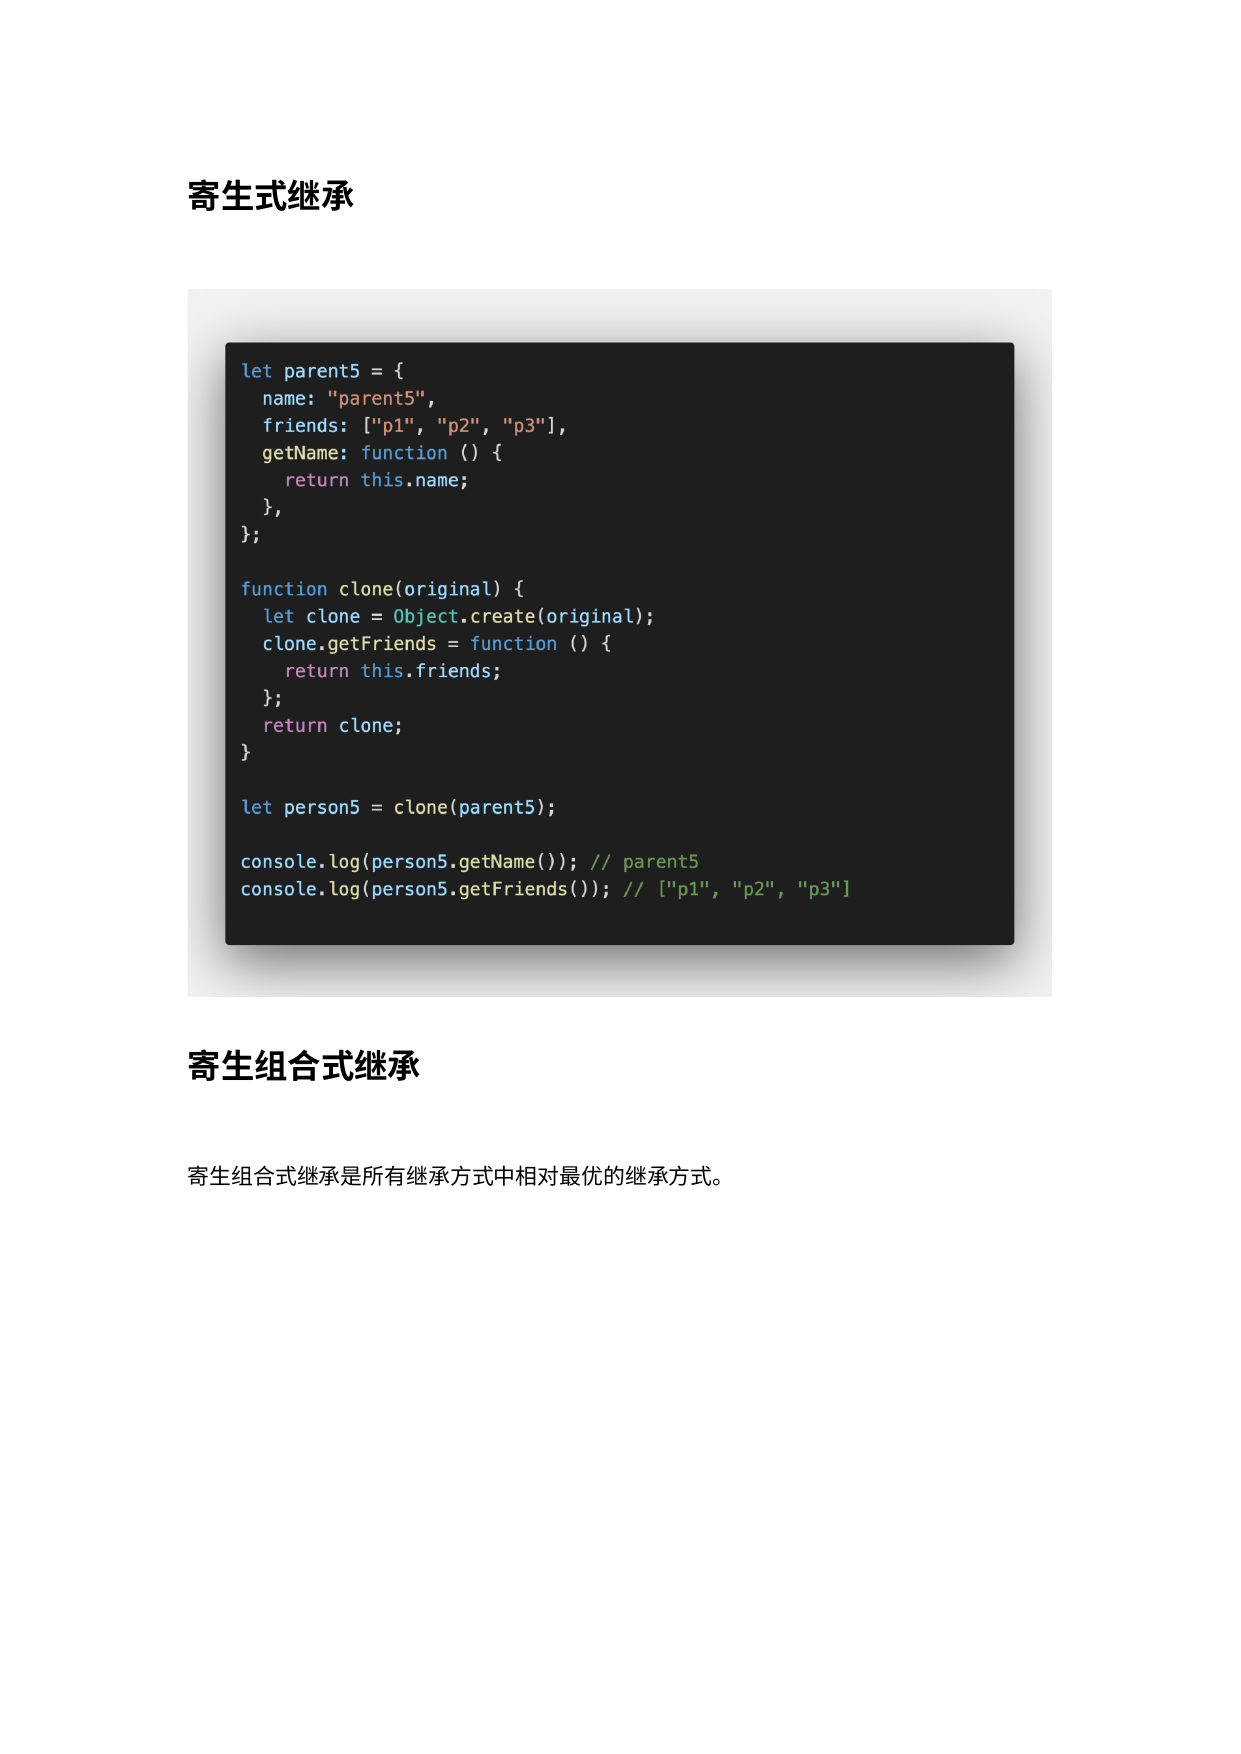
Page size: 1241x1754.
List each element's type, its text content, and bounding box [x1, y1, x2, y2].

subtitle 寄生式继承 [187, 162, 1053, 227]
text 寄生组合式继承是所有继承方式中相对最优的继承方式。 [187, 1158, 1053, 1191]
subtitle 寄生组合式继承 [187, 1031, 1053, 1096]
picture [187, 289, 1052, 997]
